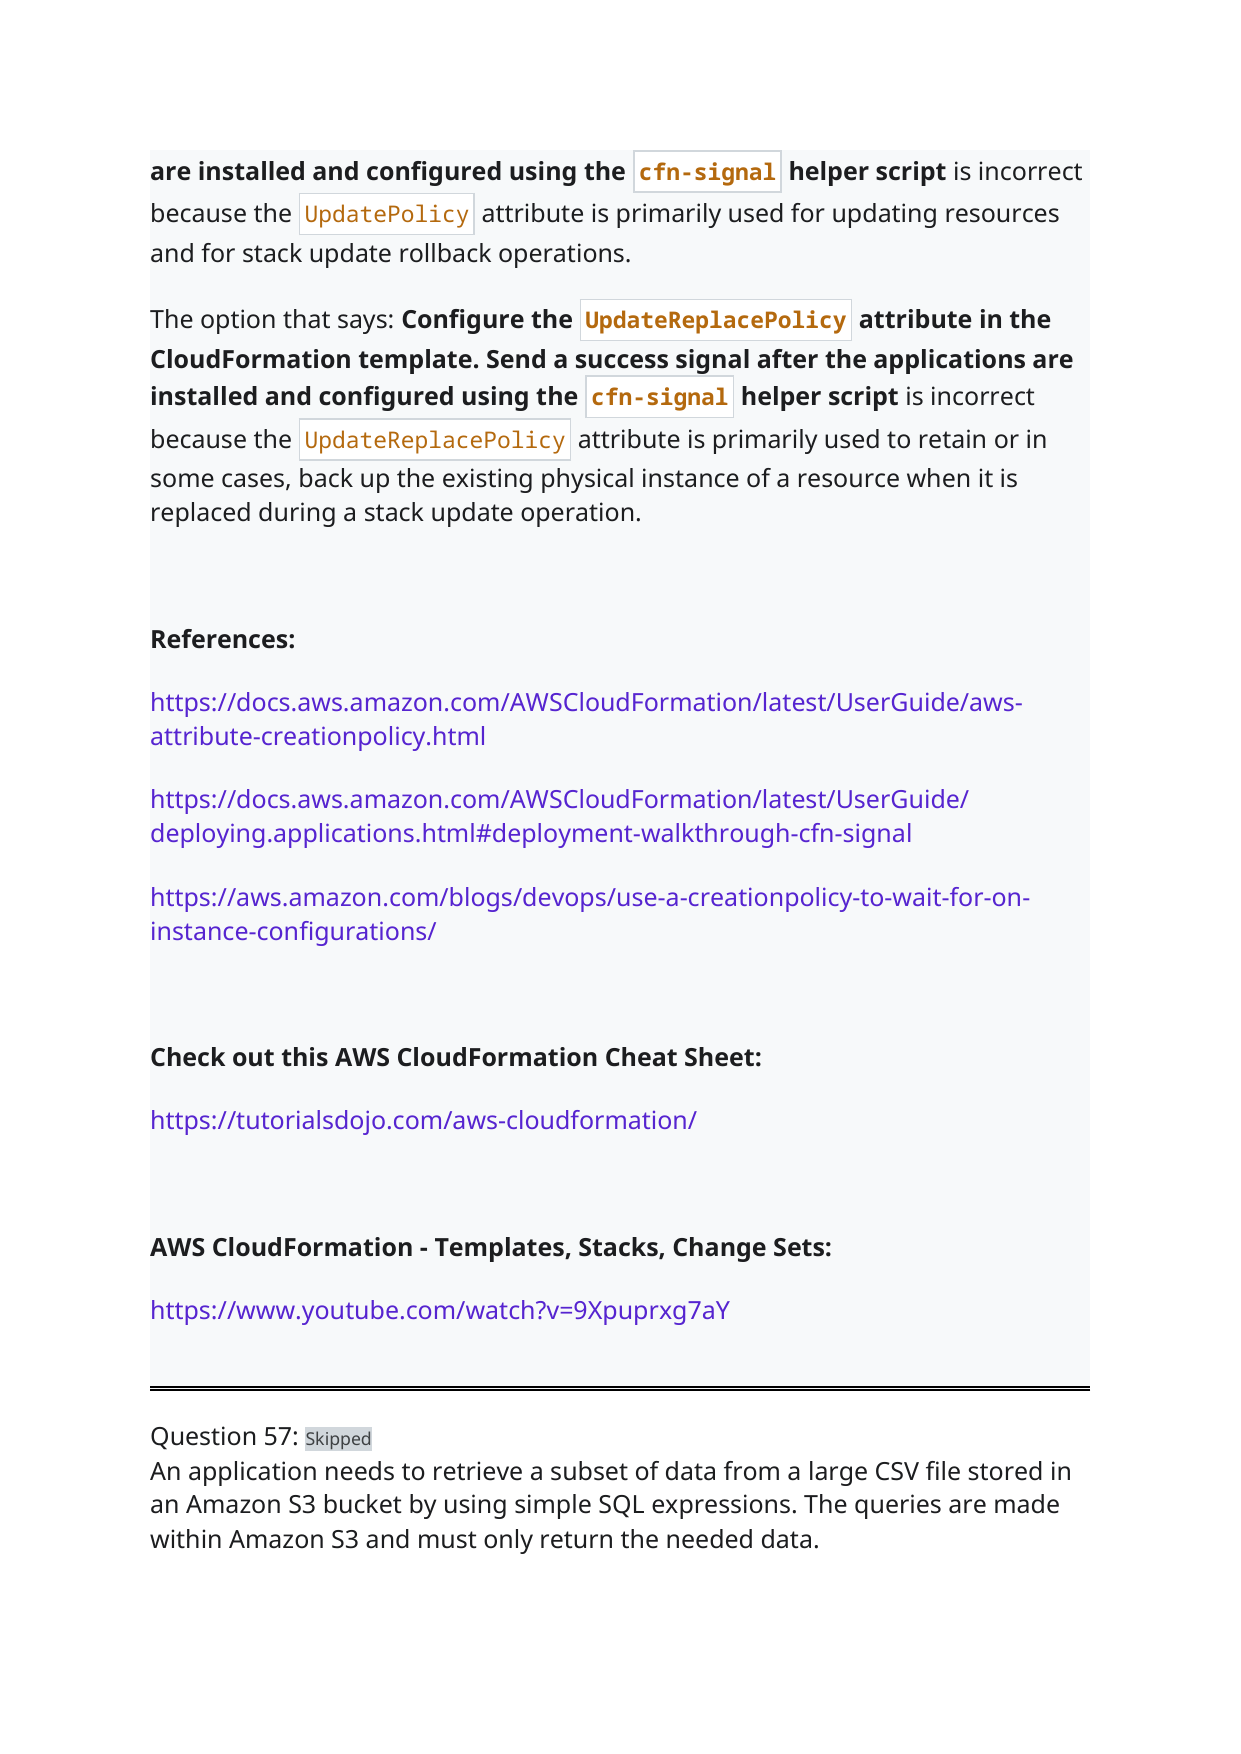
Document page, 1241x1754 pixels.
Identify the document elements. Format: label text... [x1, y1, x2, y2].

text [150, 150, 1090, 269]
text https://aws.amazon.com/blogs/devops/use-a-creationpolicy-to-wait-for-on-instance-configurations/ [150, 879, 1090, 947]
text https://www.youtube.com/watch?v=9Xpuprxg7aY [150, 1293, 1090, 1327]
text AWS CloudFormation - Templates, Stacks, Change Sets: [150, 1229, 1090, 1263]
text The option that says: Configure the UpdateReplacePolicy attribute in the CloudFormation template. Send a success signal after the applications are installed and configured using the cfn-signal helper script is incorrect because the UpdateReplacePolicy attribute is primarily used to retain or in some cases, back up the existing physical instance of a resource when it is replaced during a stack update operation. [150, 299, 1090, 529]
text Check out this AWS CloudFormation Cheat Sheet: [150, 1040, 1090, 1074]
text An application needs to retrieve a subset of data from a large CSV file stored in an Amazon S3 bucket by using simple SQL expressions. The queries are made within Amazon S3 and must only return the needed data. [150, 1453, 1090, 1555]
text References: [150, 621, 1090, 655]
text https://docs.aws.amazon.com/AWSCloudFormation/latest/UserGuide/deploying.applications.html#deployment-walkthrough-cfn-signal [150, 782, 1090, 850]
text https://tutorialsdojo.com/aws-cloudformation/ [150, 1103, 1090, 1137]
text Question 57: Skipped [150, 1419, 1090, 1453]
text https://docs.aws.amazon.com/AWSCloudFormation/latest/UserGuide/aws-attribute-creationpolicy.html [150, 684, 1090, 753]
